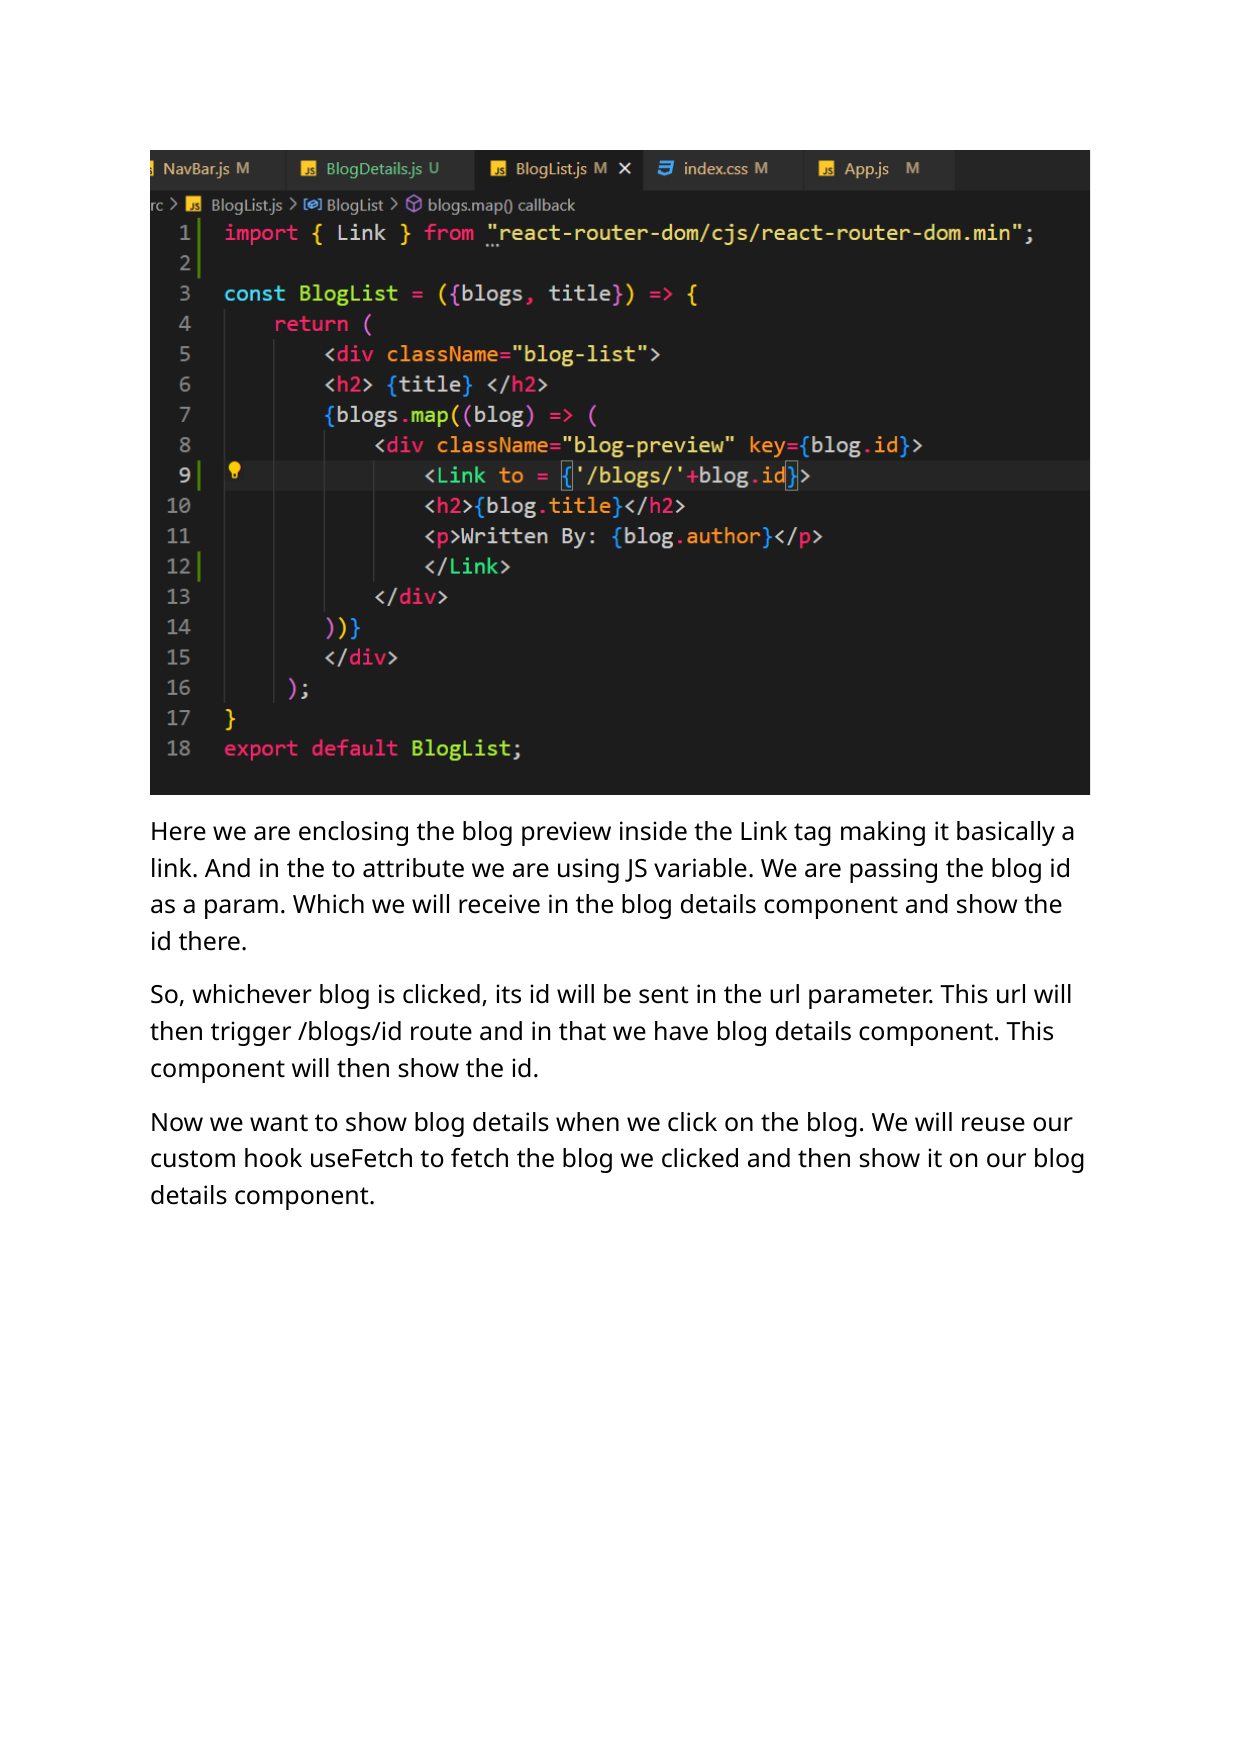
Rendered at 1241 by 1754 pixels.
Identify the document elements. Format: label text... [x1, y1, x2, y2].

text Here we are enclosing the blog preview inside the Link tag making it basically a link. And in the to attribute we are using JS variable. We are passing the blog id as a param. Which we will receive in the blog details component and show the id there. [150, 813, 1090, 958]
text Now we want to show blog details when we click on the blog. We will reuse our custom hook useFetch to fetch the blog we clicked and then show it on our blog details component. [150, 1104, 1090, 1212]
text So, whichever blog is clicked, its id will be sent in the url parameter. This url will then trigger /blogs/id route and in that we have blog details component. This component will then show the id. [150, 977, 1090, 1085]
picture [150, 150, 1091, 795]
